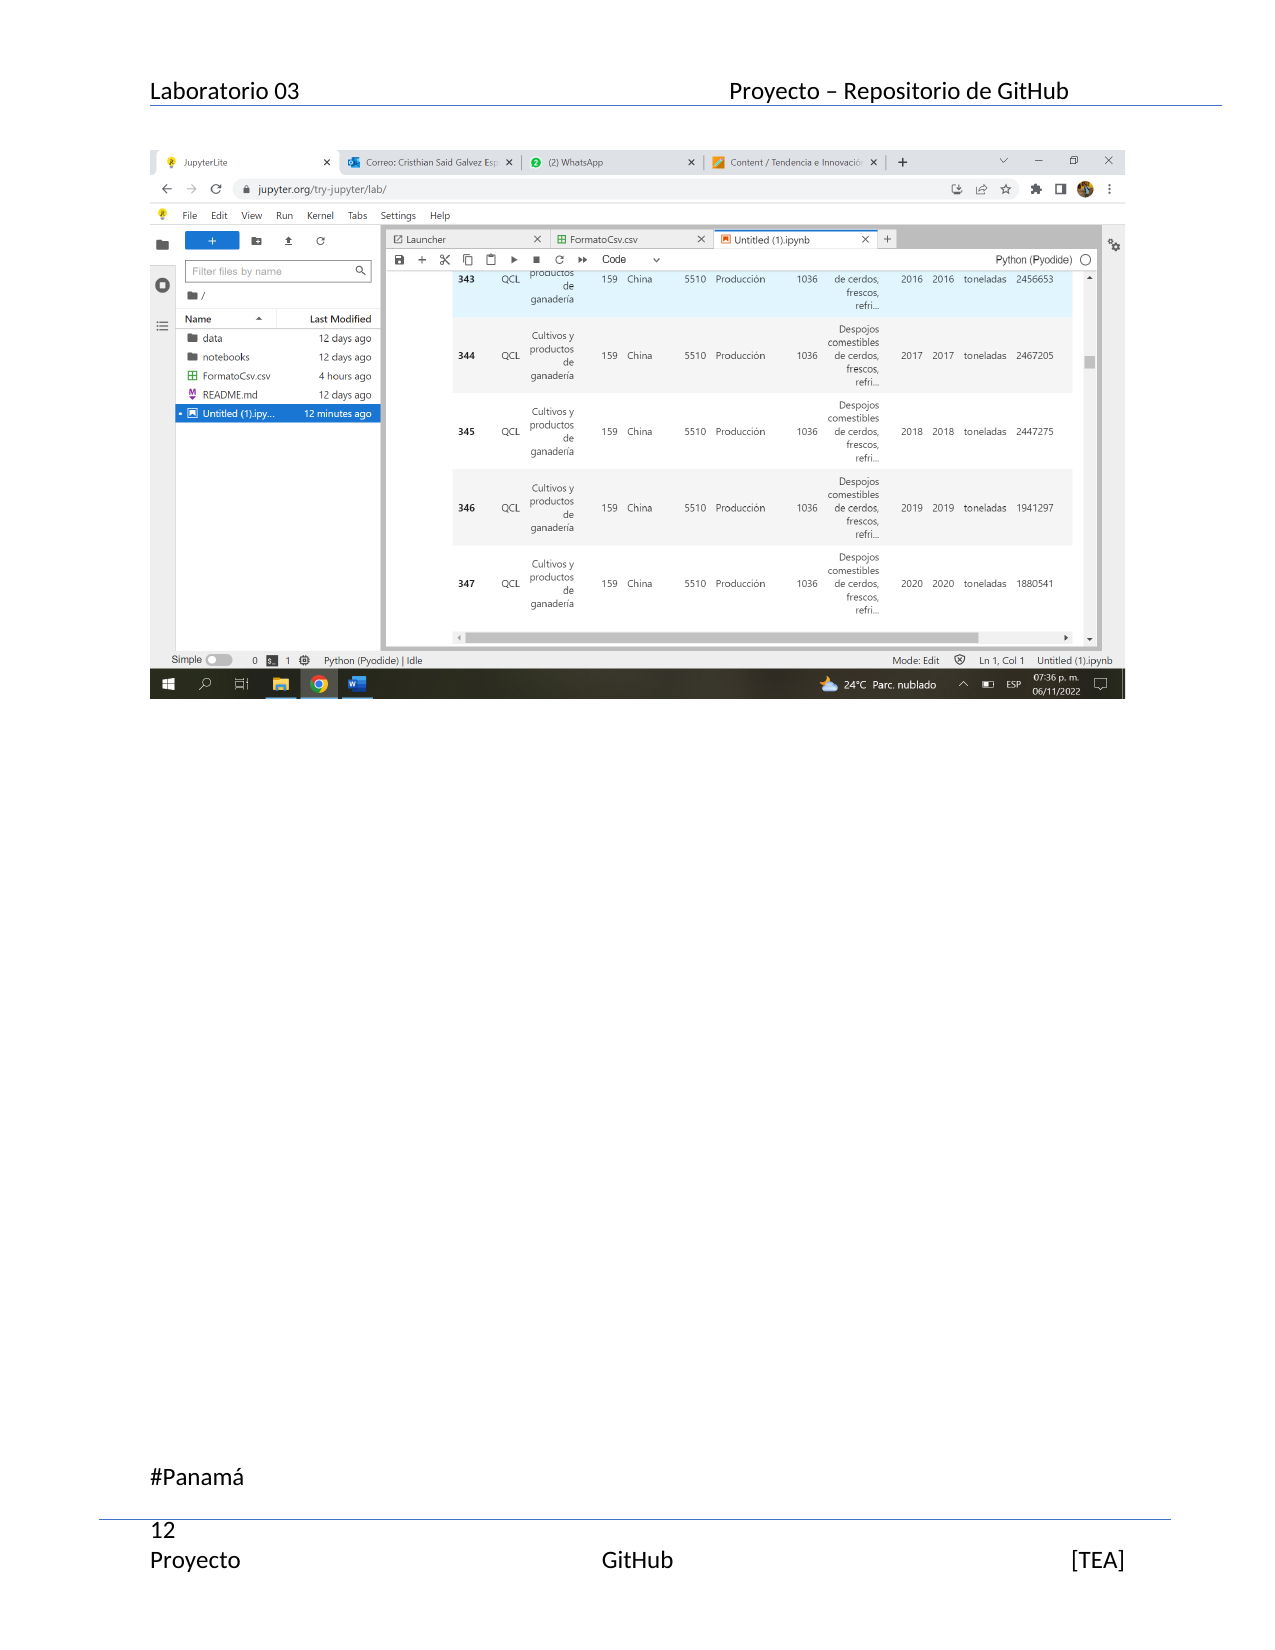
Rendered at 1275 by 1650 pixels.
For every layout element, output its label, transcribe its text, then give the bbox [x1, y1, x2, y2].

text #Panamá [150, 1461, 1125, 1492]
picture [150, 150, 1125, 699]
